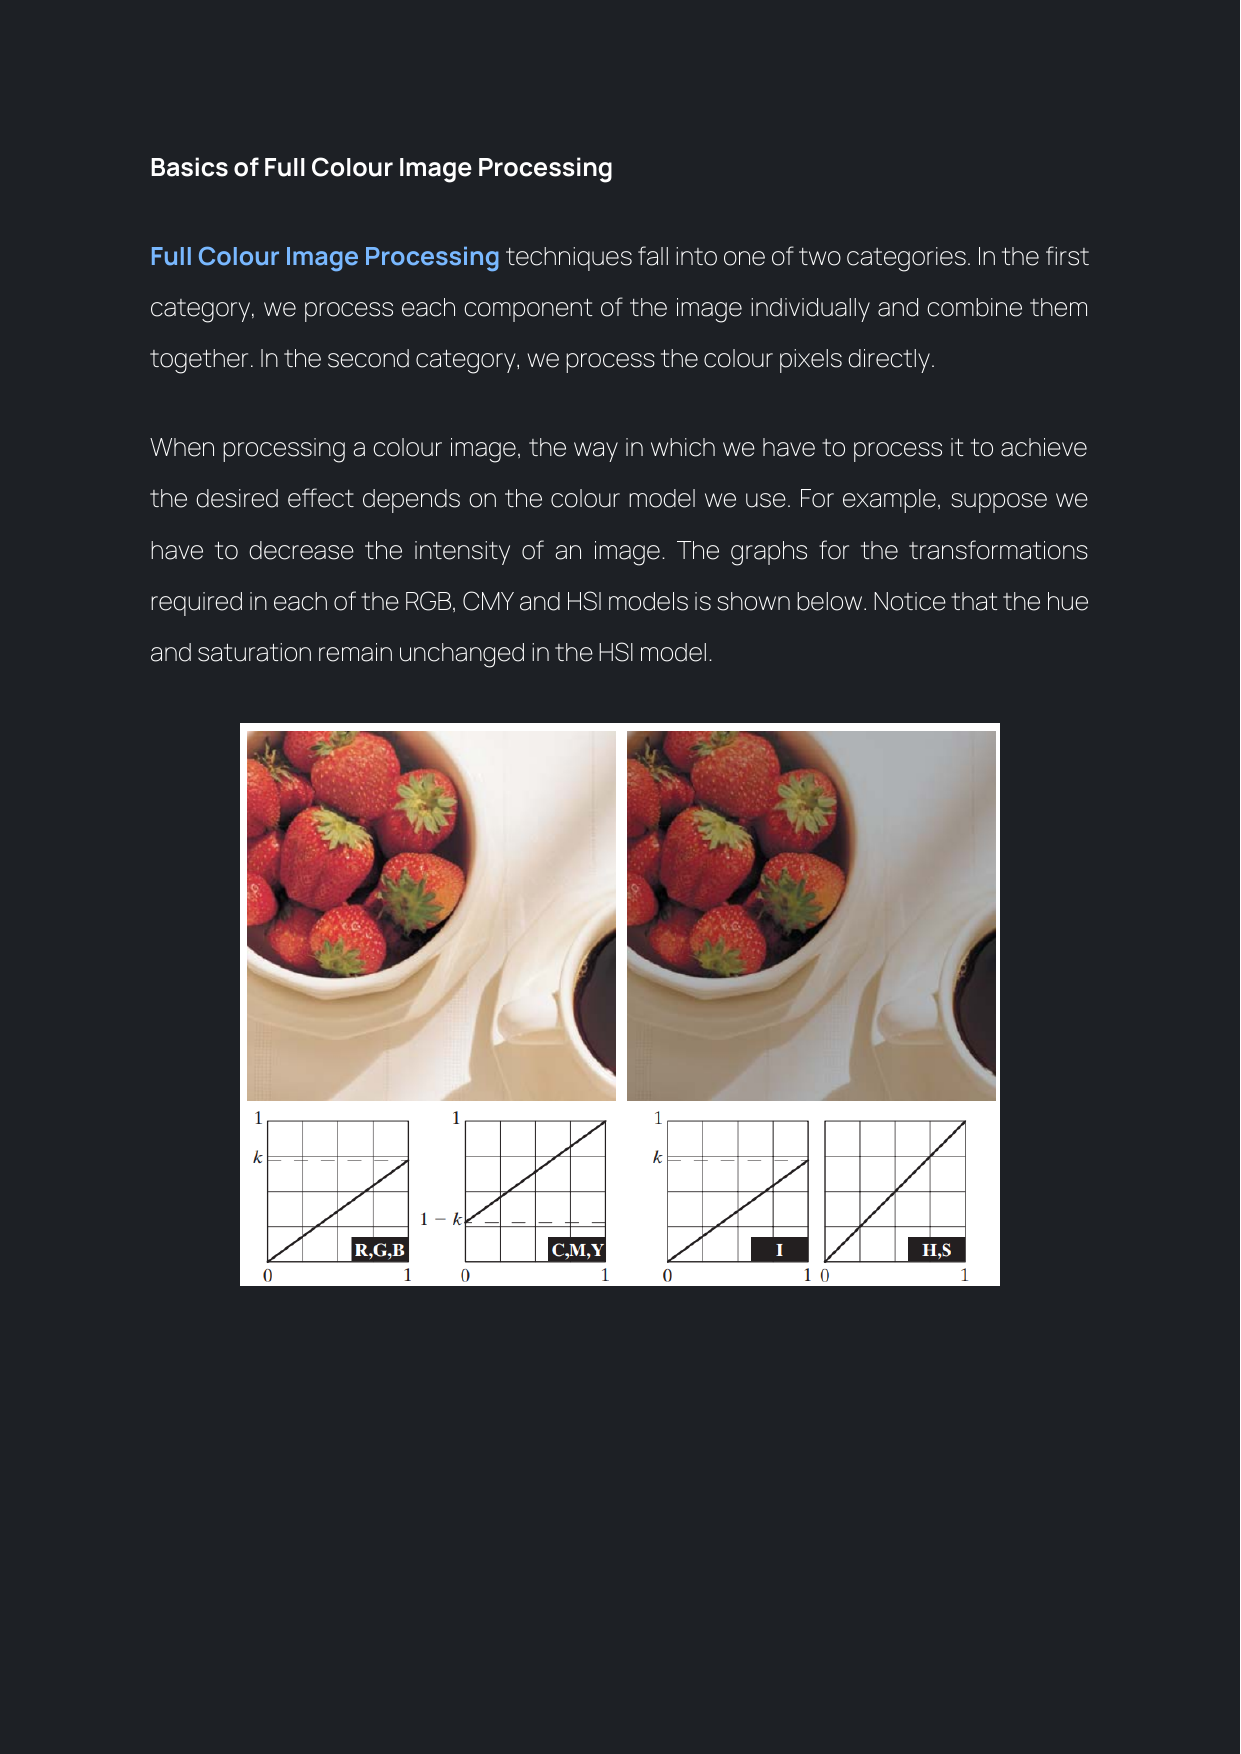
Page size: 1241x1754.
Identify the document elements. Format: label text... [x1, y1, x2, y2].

subtitle Basics of Full Colour Image Processing [150, 150, 1090, 184]
text Full Colour Image Processing techniques fall into one of two categories. In the first category, we process each component of the image individually and combine them together. In the second category, we process the colour pixels directly. [150, 239, 1090, 375]
text When processing a colour image, the way in which we have to process it to achieve the desired effect depends on the colour model we use. For example, suppose we have to decrease the intensity of an image. The graphs for the transformations required in each of the RGB, CMY and HSI models is shown below. Notice that the hue and saturation remain unchanged in the HSI model. [150, 430, 1090, 669]
picture [240, 723, 1000, 1286]
